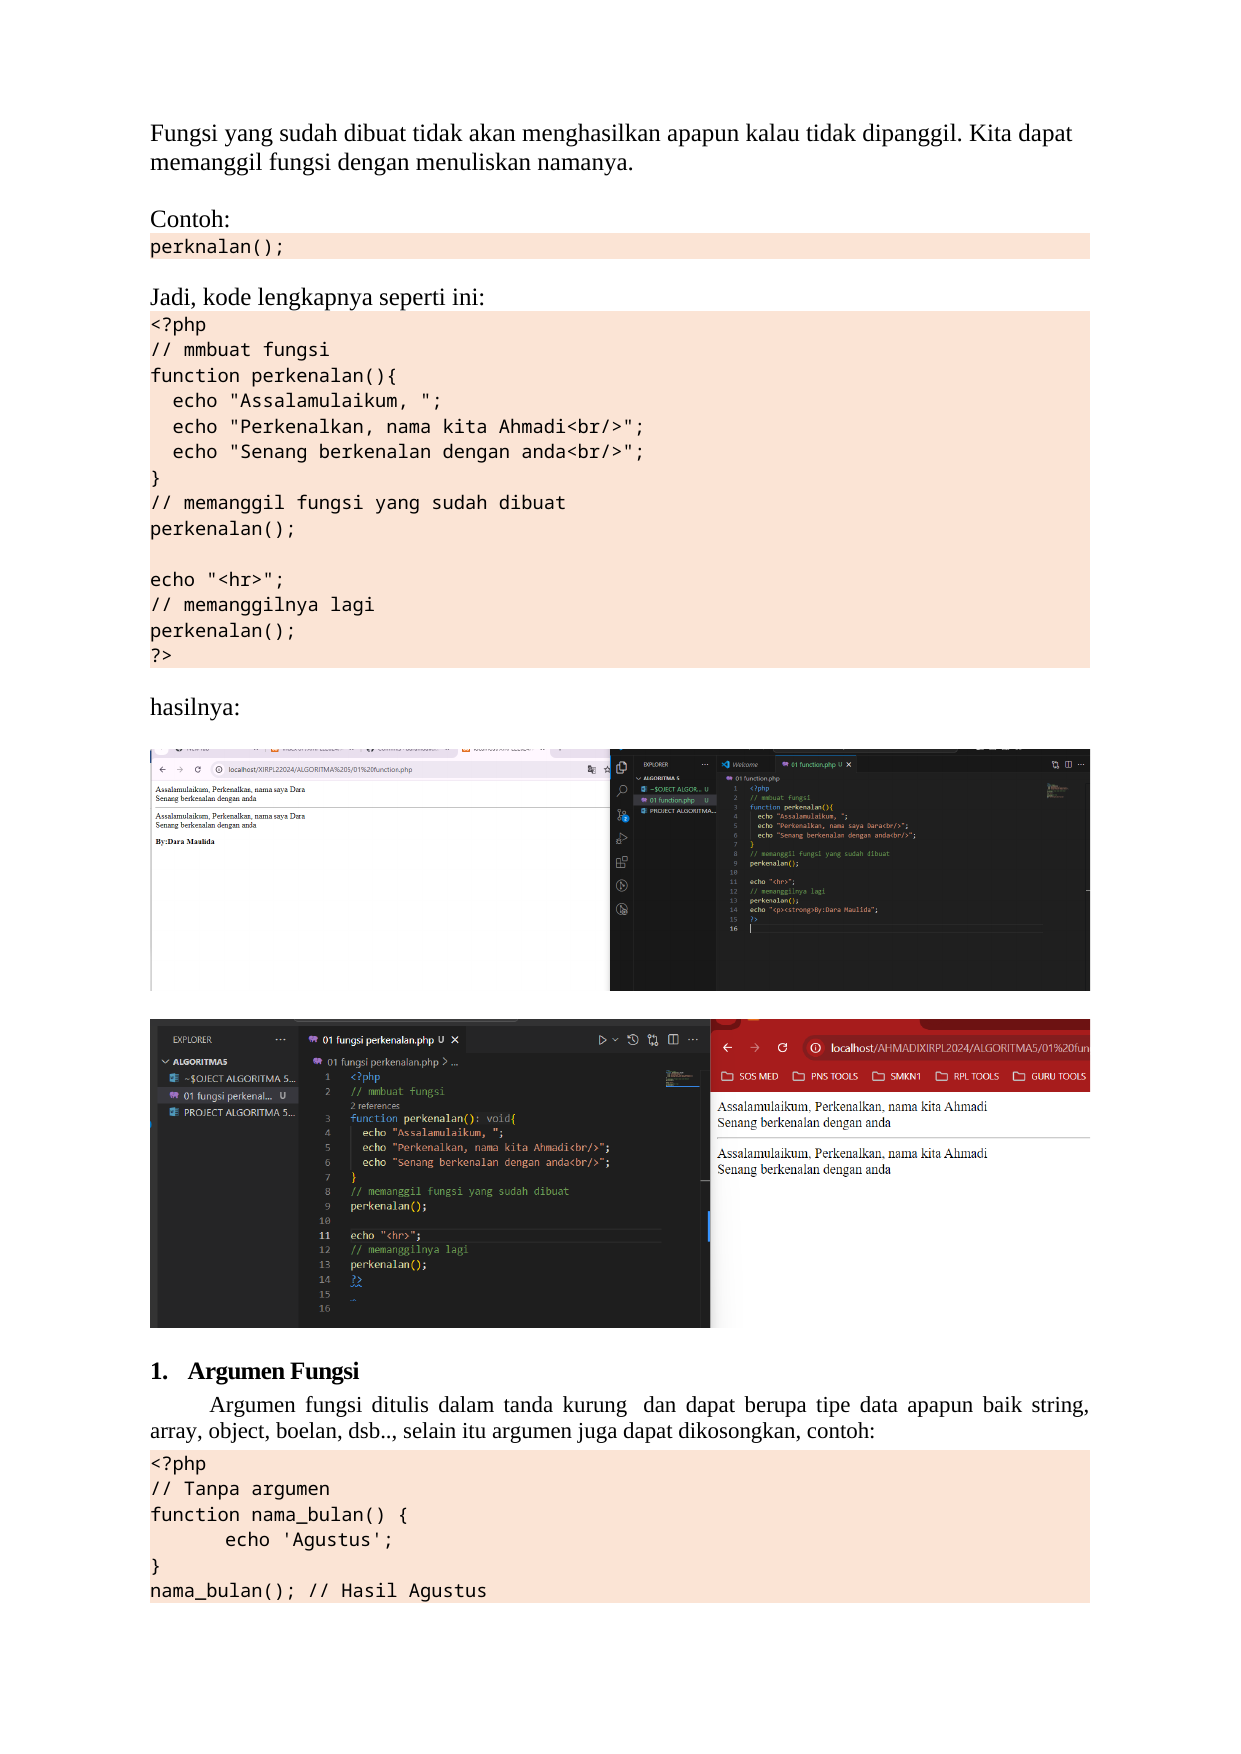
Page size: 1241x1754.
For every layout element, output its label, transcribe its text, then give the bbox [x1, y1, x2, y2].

text perkenalan(); [150, 515, 1090, 541]
text Contoh: [150, 204, 1090, 233]
text Fungsi yang sudah dibuat tidak akan menghasilkan apapun kalau tidak dipanggil. Kita dapat memanggil fungsi dengan menuliskan namanya. [150, 118, 1090, 176]
picture [150, 1019, 1091, 1328]
text // memanggil fungsi yang sudah dibuat [150, 490, 1090, 515]
text <?php [150, 311, 1090, 337]
text echo "Senang berkenalan dengan anda<br/>"; [150, 439, 1090, 464]
text nama_bulan(); // Hasil Agustus [150, 1578, 1090, 1603]
picture [150, 749, 1091, 991]
text function perkenalan(){ [150, 362, 1090, 388]
text function nama_bulan() { [150, 1501, 1090, 1527]
text perknalan(); [150, 233, 1090, 259]
text // memanggilnya lagi [150, 592, 1090, 617]
text Jadi, kode lengkapnya seperti ini: [150, 282, 1090, 311]
text echo "Perkenalkan, nama kita Ahmadi<br/>"; [150, 413, 1090, 439]
text echo "Assalamulaikum, "; [150, 388, 1090, 413]
list Argumen Fungsi [150, 1356, 1090, 1385]
text perkenalan(); [150, 617, 1090, 643]
text // Tanpa argumen [150, 1476, 1090, 1501]
text echo 'Agustus'; [150, 1527, 1090, 1552]
text } [150, 1552, 1090, 1578]
text // mmbuat fungsi [150, 337, 1090, 362]
text } [150, 464, 1090, 490]
text hasilnya: [150, 692, 1090, 721]
text <?php [150, 1450, 1090, 1476]
text Argumen fungsi ditulis dalam tanda kurung dan dapat berupa tipe data apapun baik string, array, object, boelan, dsb.., selain itu argumen juga dapat dikosongkan, contoh: [150, 1391, 1090, 1444]
text ?> [150, 643, 1090, 668]
text echo "<hr>"; [150, 566, 1090, 592]
